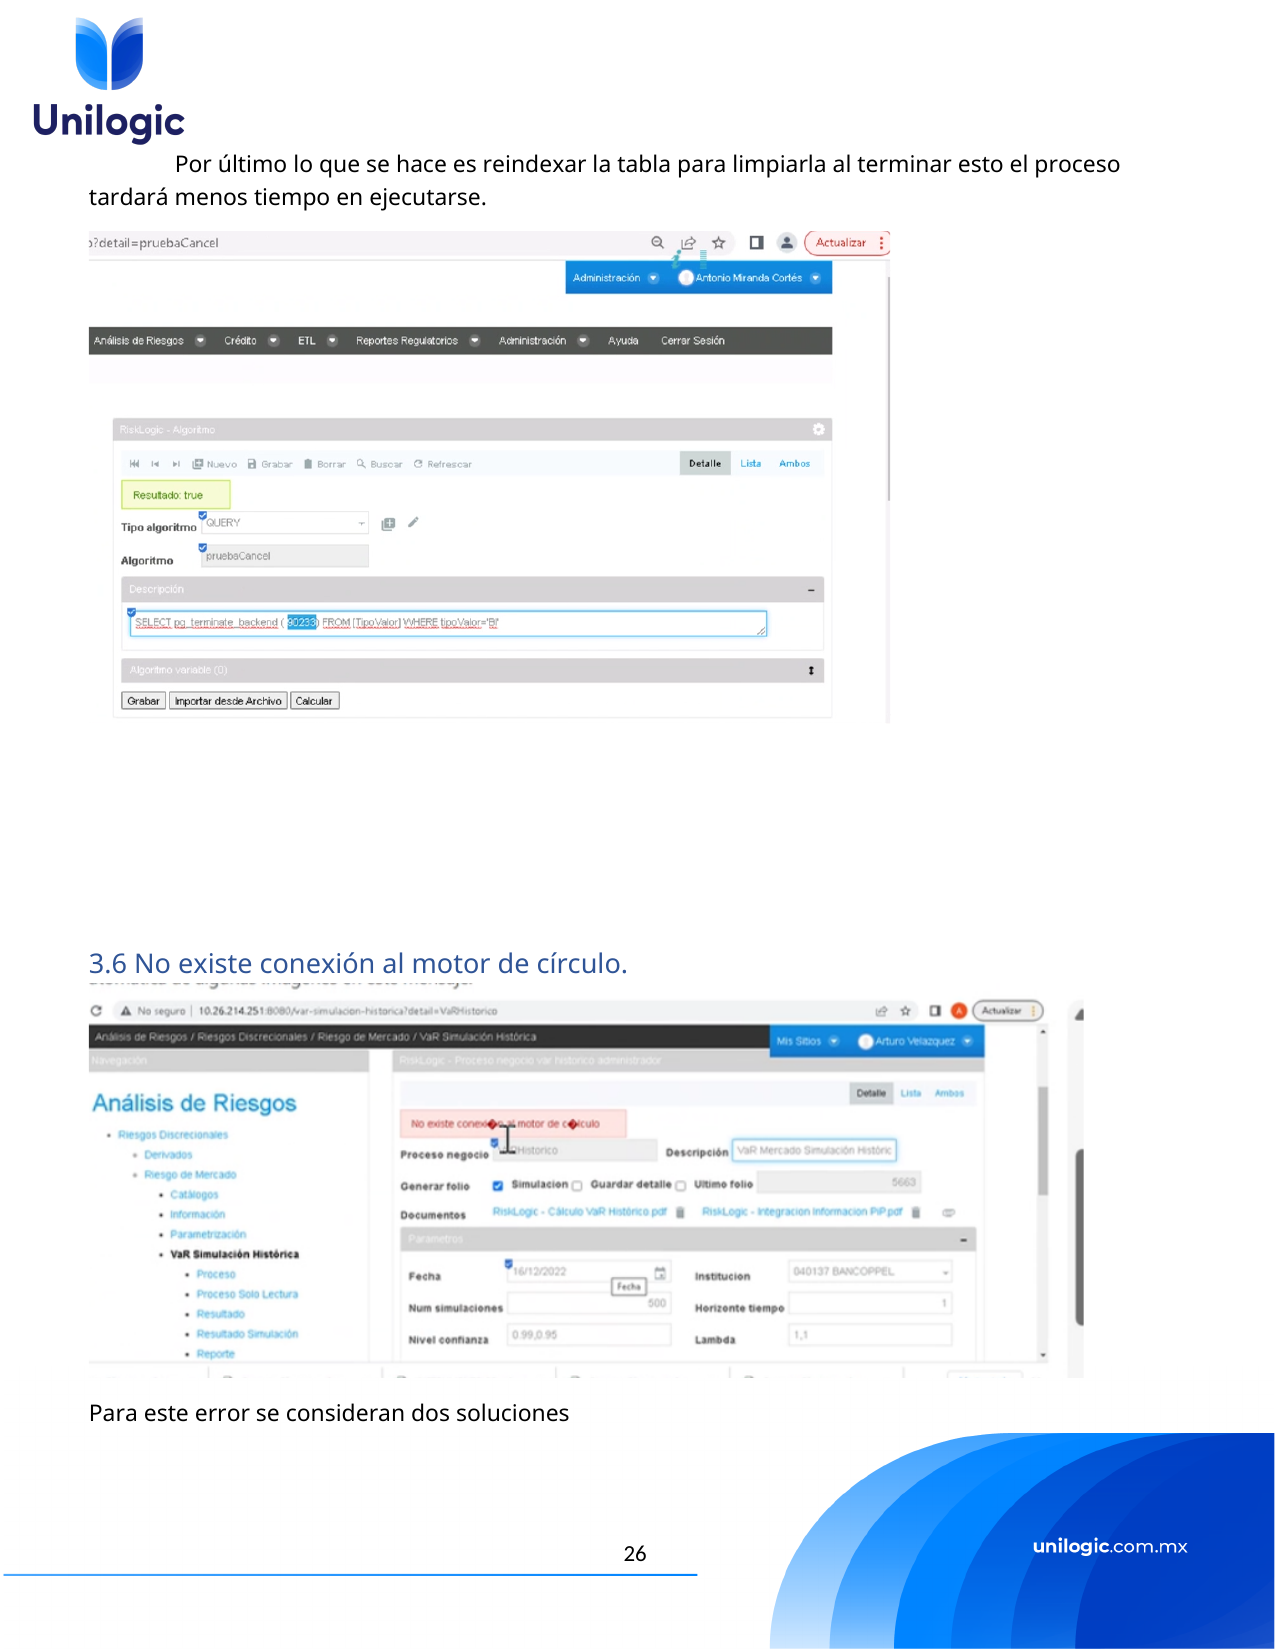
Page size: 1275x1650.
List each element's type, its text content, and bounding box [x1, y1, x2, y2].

picture [88, 231, 891, 724]
picture [25, 9, 192, 151]
picture [3, 983, 1275, 1649]
subtitle 3.6 No existe conexión al motor de círculo. [89, 944, 1181, 981]
text Para este error se consideran dos soluciones [89, 1396, 1181, 1428]
text Por último lo que se hace es reindexar la tabla para limpiarla al terminar esto el proceso tardará menos tiempo en ejecutarse. [89, 148, 1181, 213]
